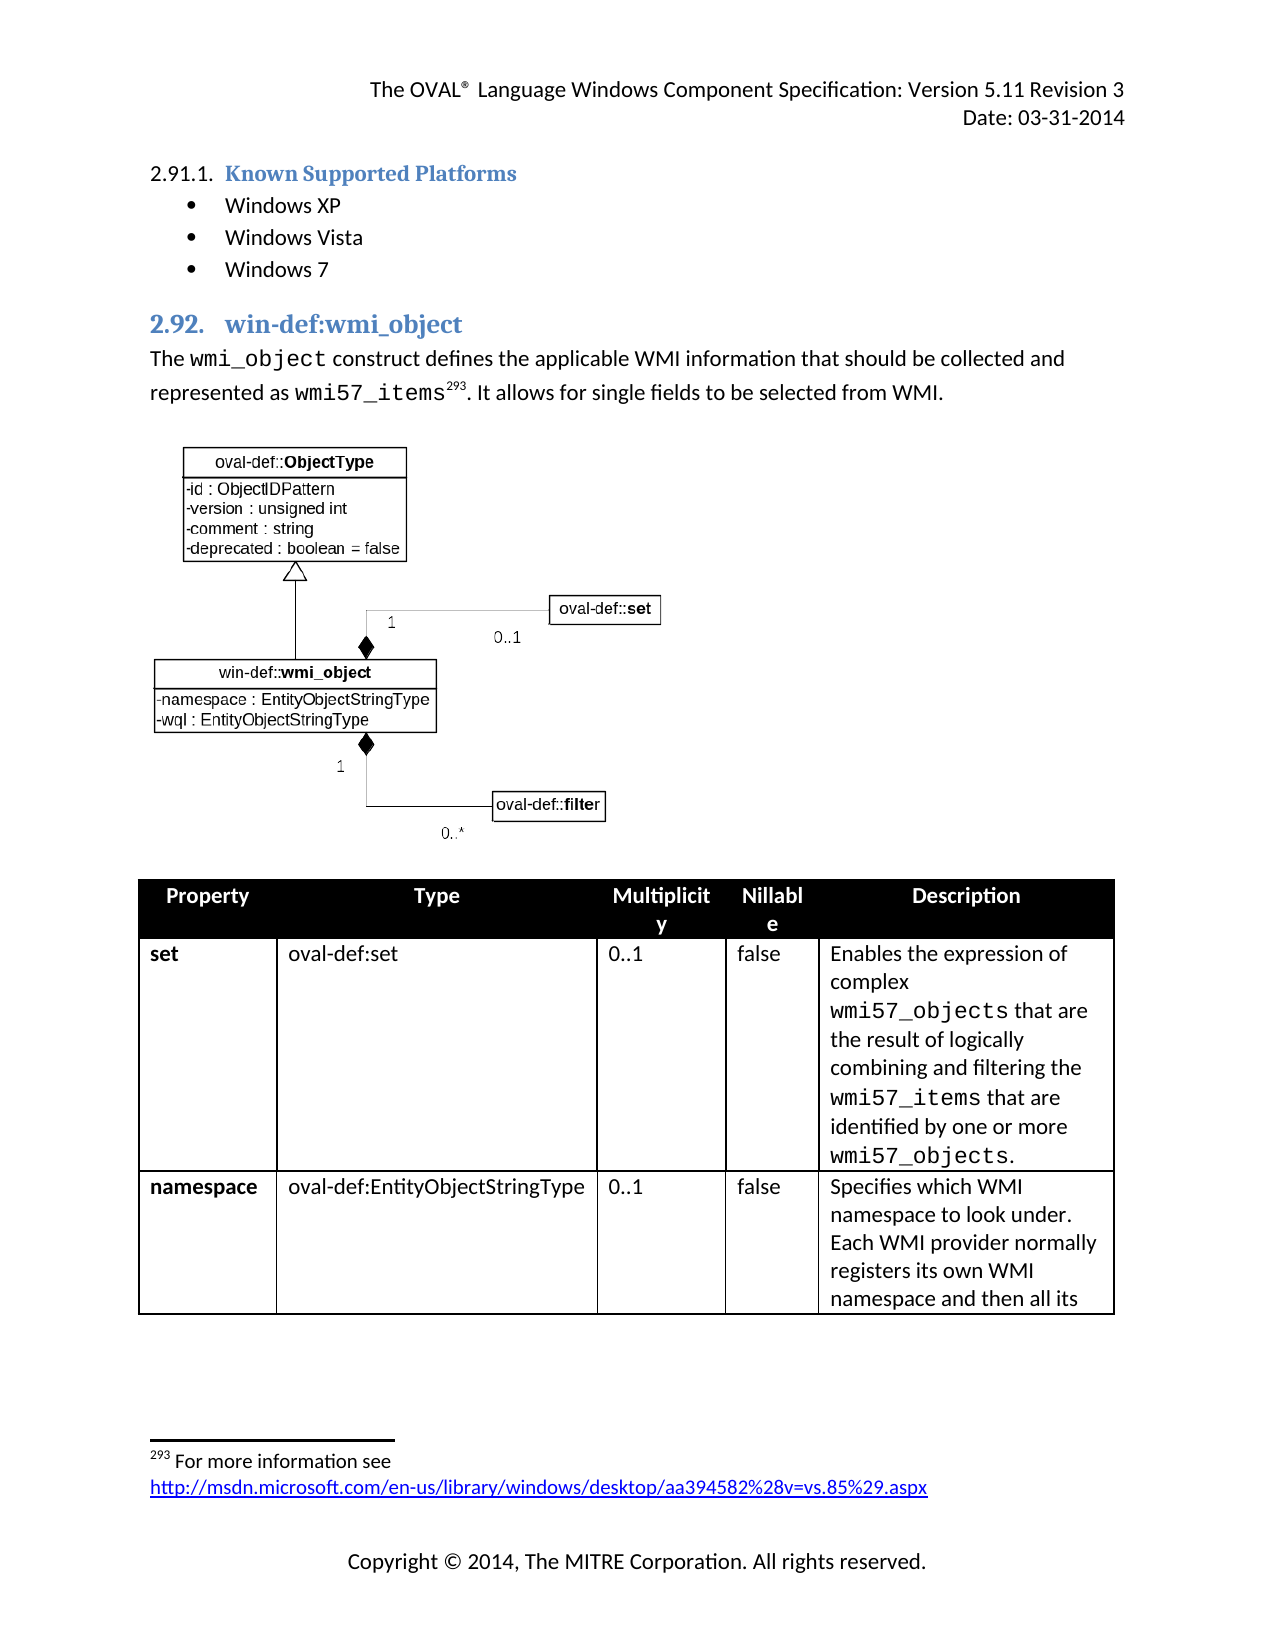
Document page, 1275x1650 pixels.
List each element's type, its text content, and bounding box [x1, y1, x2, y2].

subtitle win-def:wmi_object [150, 309, 1125, 340]
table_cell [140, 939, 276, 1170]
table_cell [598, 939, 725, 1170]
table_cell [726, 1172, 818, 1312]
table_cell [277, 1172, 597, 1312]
text The wmi_object construct defines the applicable WMI information that should be collected and represented as wmi57_items. It allows for single fields to be selected from WMI. [150, 344, 1125, 407]
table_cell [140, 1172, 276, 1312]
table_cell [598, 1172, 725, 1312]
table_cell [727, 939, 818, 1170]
list Windows XP [187, 191, 1125, 219]
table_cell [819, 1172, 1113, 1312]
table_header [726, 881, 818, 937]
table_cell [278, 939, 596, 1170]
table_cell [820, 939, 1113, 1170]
list Windows 7 [187, 256, 1125, 284]
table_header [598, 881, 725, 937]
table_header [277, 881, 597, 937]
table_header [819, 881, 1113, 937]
subtitle Known Supported Platforms [150, 159, 1125, 187]
list Windows Vista [187, 223, 1125, 251]
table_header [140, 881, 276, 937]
